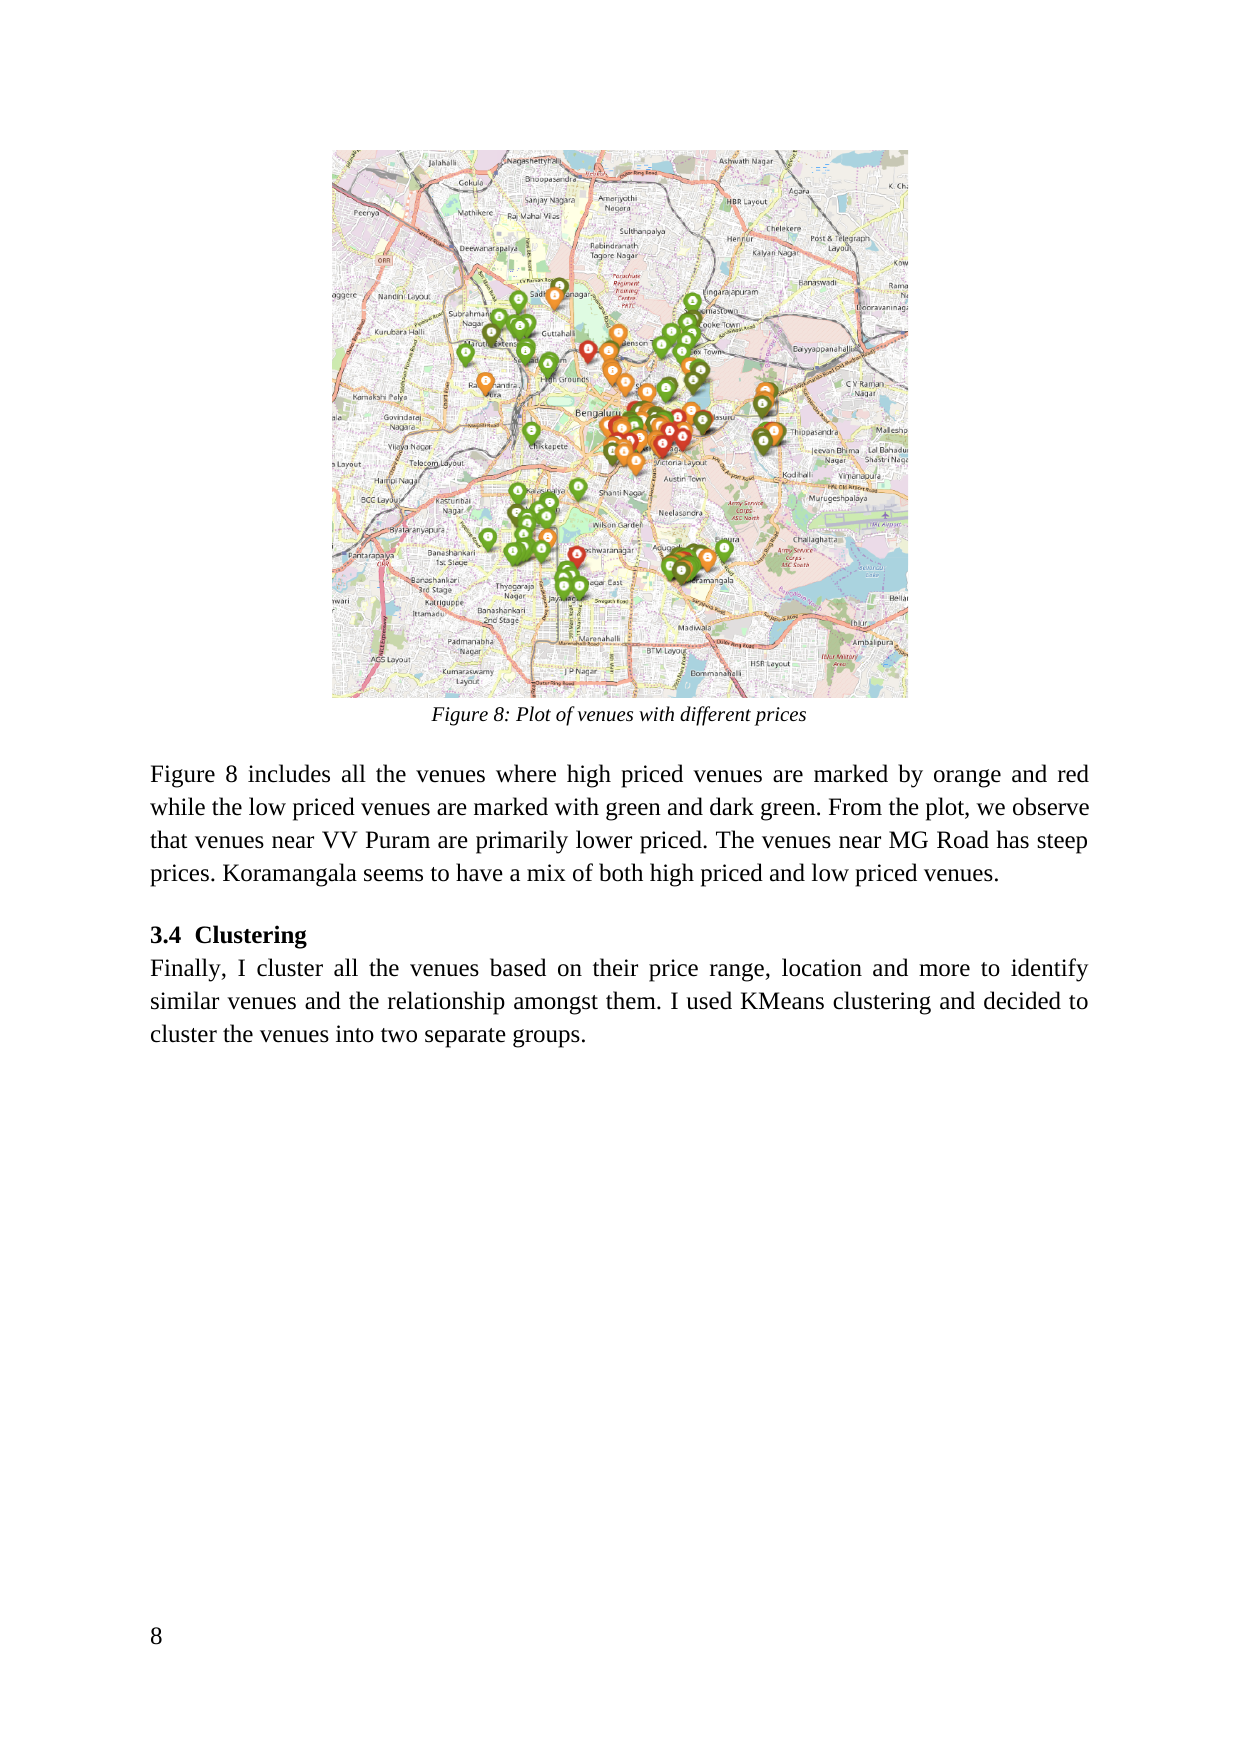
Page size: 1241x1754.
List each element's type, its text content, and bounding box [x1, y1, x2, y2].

list Clustering [150, 920, 1090, 949]
text Figure 8 includes all the venues where high priced venues are marked by orange and red while the low priced venues are marked with green and dark green. From the plot, we observe that venues near VV Puram are primarily lower priced. The venues near MG Road has steep prices. Koramangala seems to have a mix of both high priced and low priced venues. [150, 759, 1090, 887]
picture [332, 150, 909, 698]
text Finally, I cluster all the venues based on their price range, location and more to identify similar venues and the relationship amongst them. I used KMeans clustering and decided to cluster the venues into two separate groups. [150, 953, 1090, 1048]
text Figure 8: Plot of venues with different prices [150, 702, 1090, 726]
